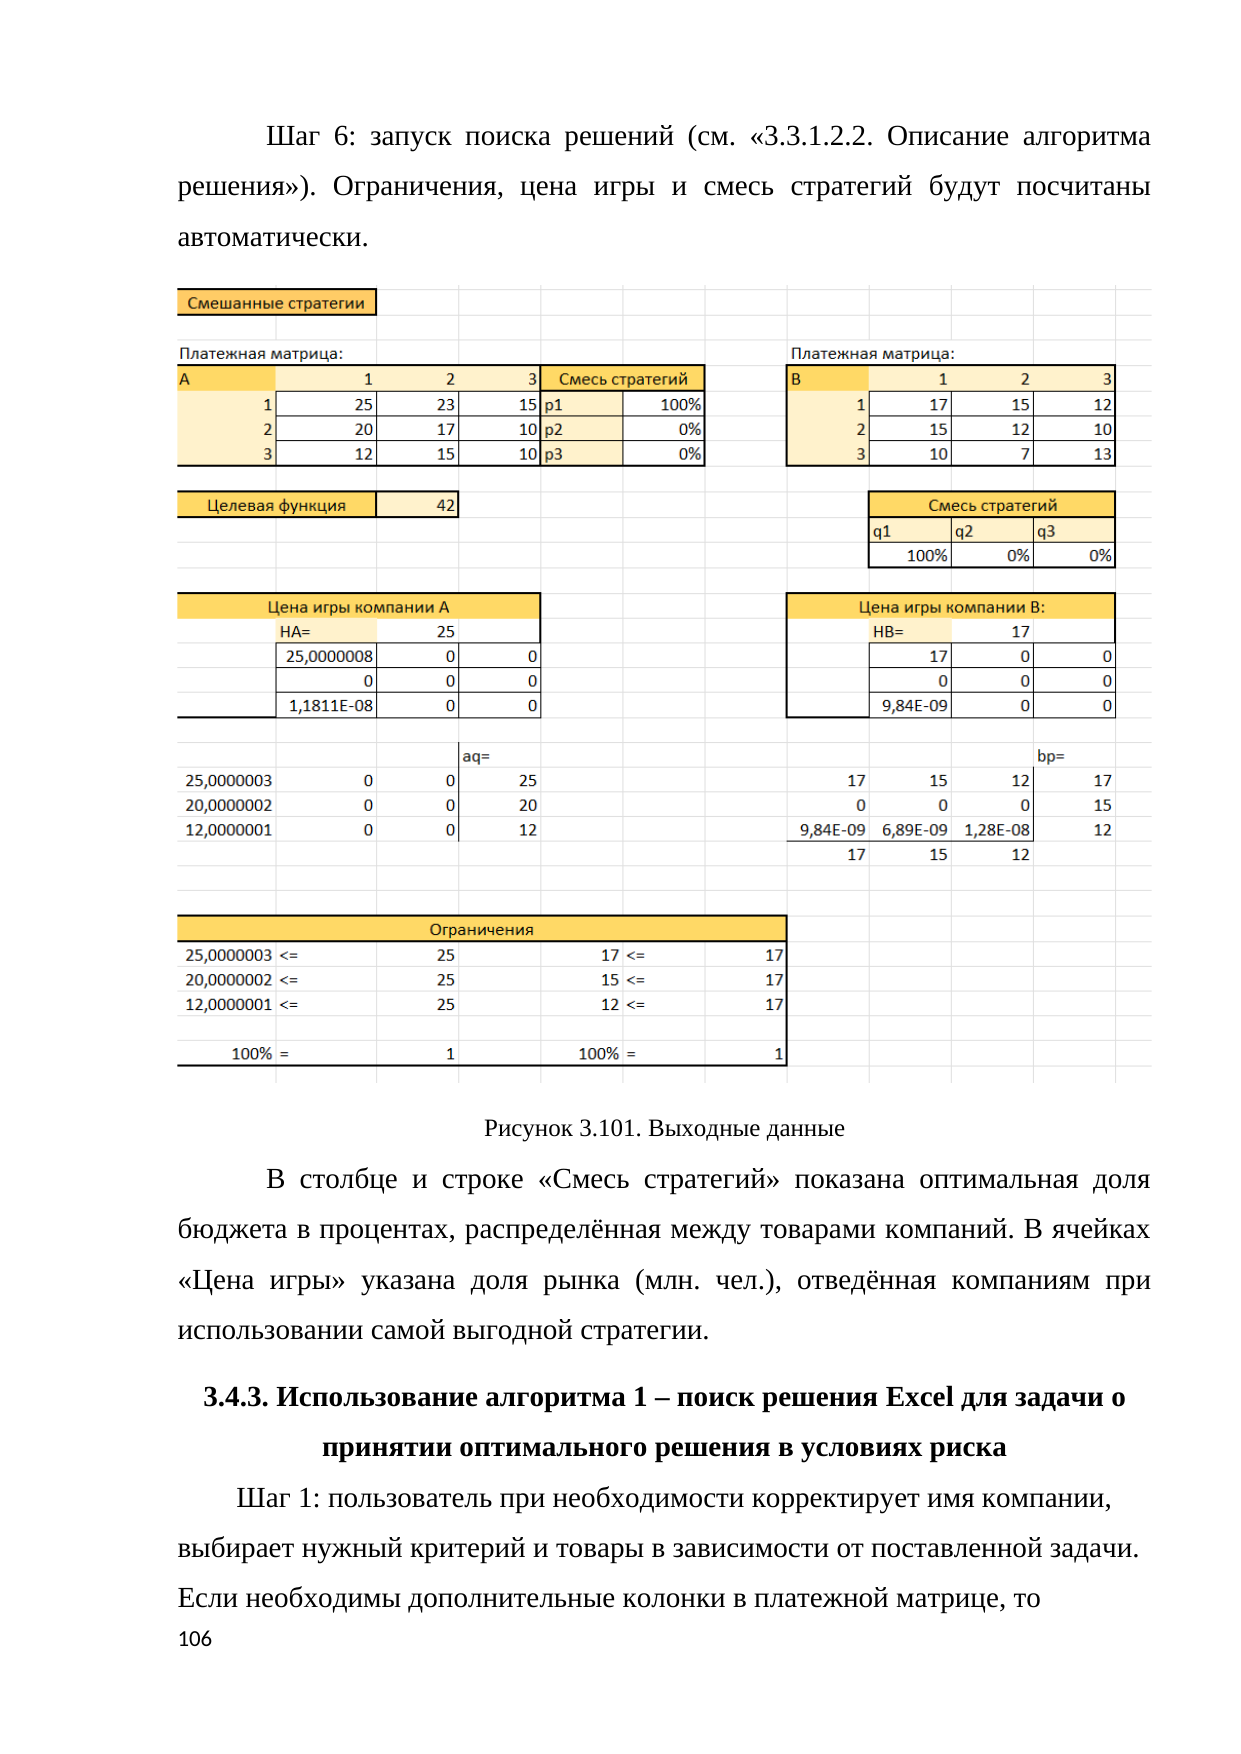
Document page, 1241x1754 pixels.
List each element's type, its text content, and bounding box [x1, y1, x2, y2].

text Шаг 6: запуск поиска решений (см. «3.3.1.2.2. Описание алгоритма решения»). Ограничения, цена игры и смесь стратегий будут посчитаны автоматически. [177, 118, 1152, 252]
text 3.4.3. Использование алгоритма 1 – поиск решения Excel для задачи о принятии оптимального решения в условиях риска [177, 1379, 1152, 1463]
picture [177, 285, 1152, 1083]
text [177, 1480, 1152, 1614]
text В столбце и строке «Смесь стратегий» показана оптимальная доля бюджета в процентах, распределённая между товарами компаний. В ячейках «Цена игры» указана доля рынка (млн. чел.), отведённая компаниям при использовании самой выгодной стратегии. [177, 1161, 1152, 1346]
